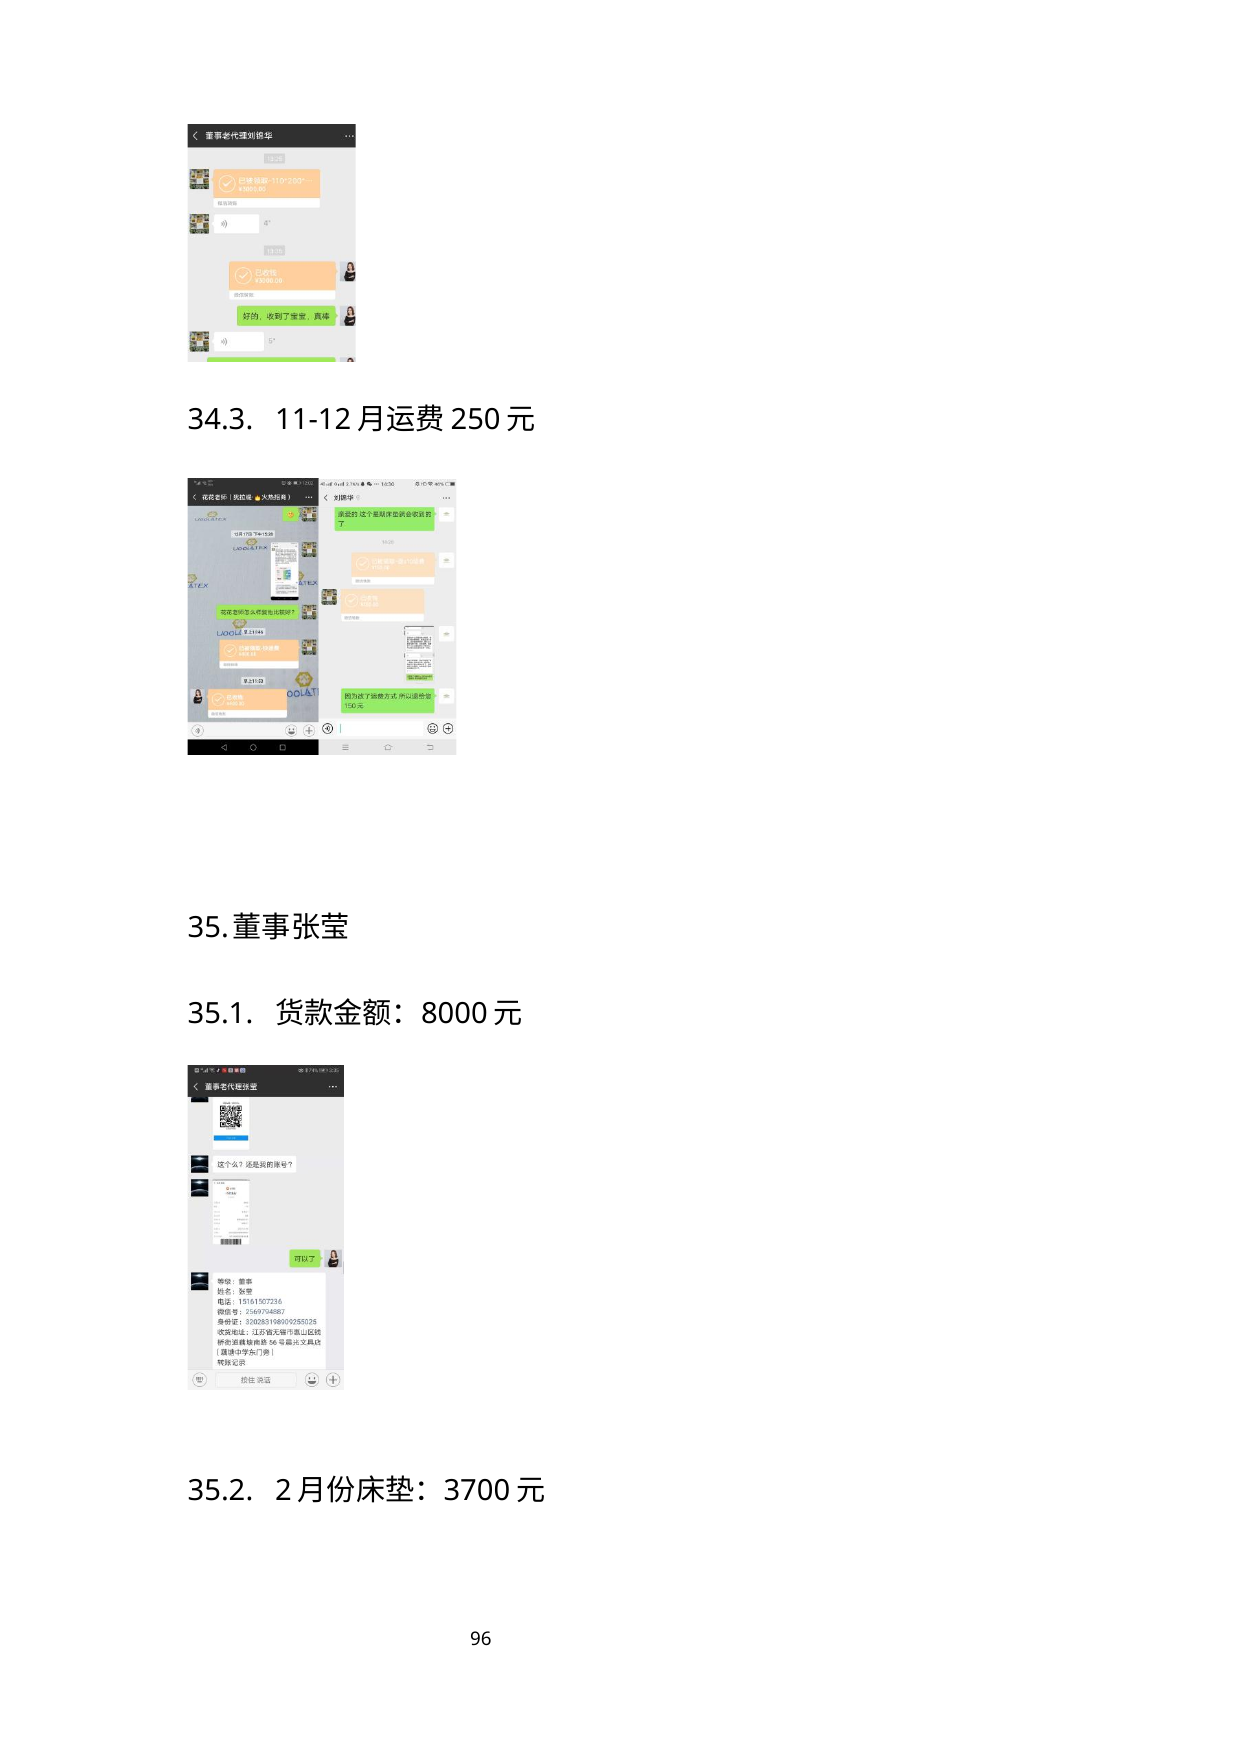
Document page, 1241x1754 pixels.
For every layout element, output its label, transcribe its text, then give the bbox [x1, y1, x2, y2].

subtitle 货款金额：8000元 [187, 979, 1053, 1044]
subtitle 董事张莹 [187, 893, 1053, 958]
picture [187, 124, 356, 362]
picture [187, 478, 457, 755]
subtitle 11-12月运费250元 [187, 384, 1053, 449]
picture [187, 1065, 344, 1390]
subtitle 2月份床垫：3700元 [187, 1455, 1053, 1520]
